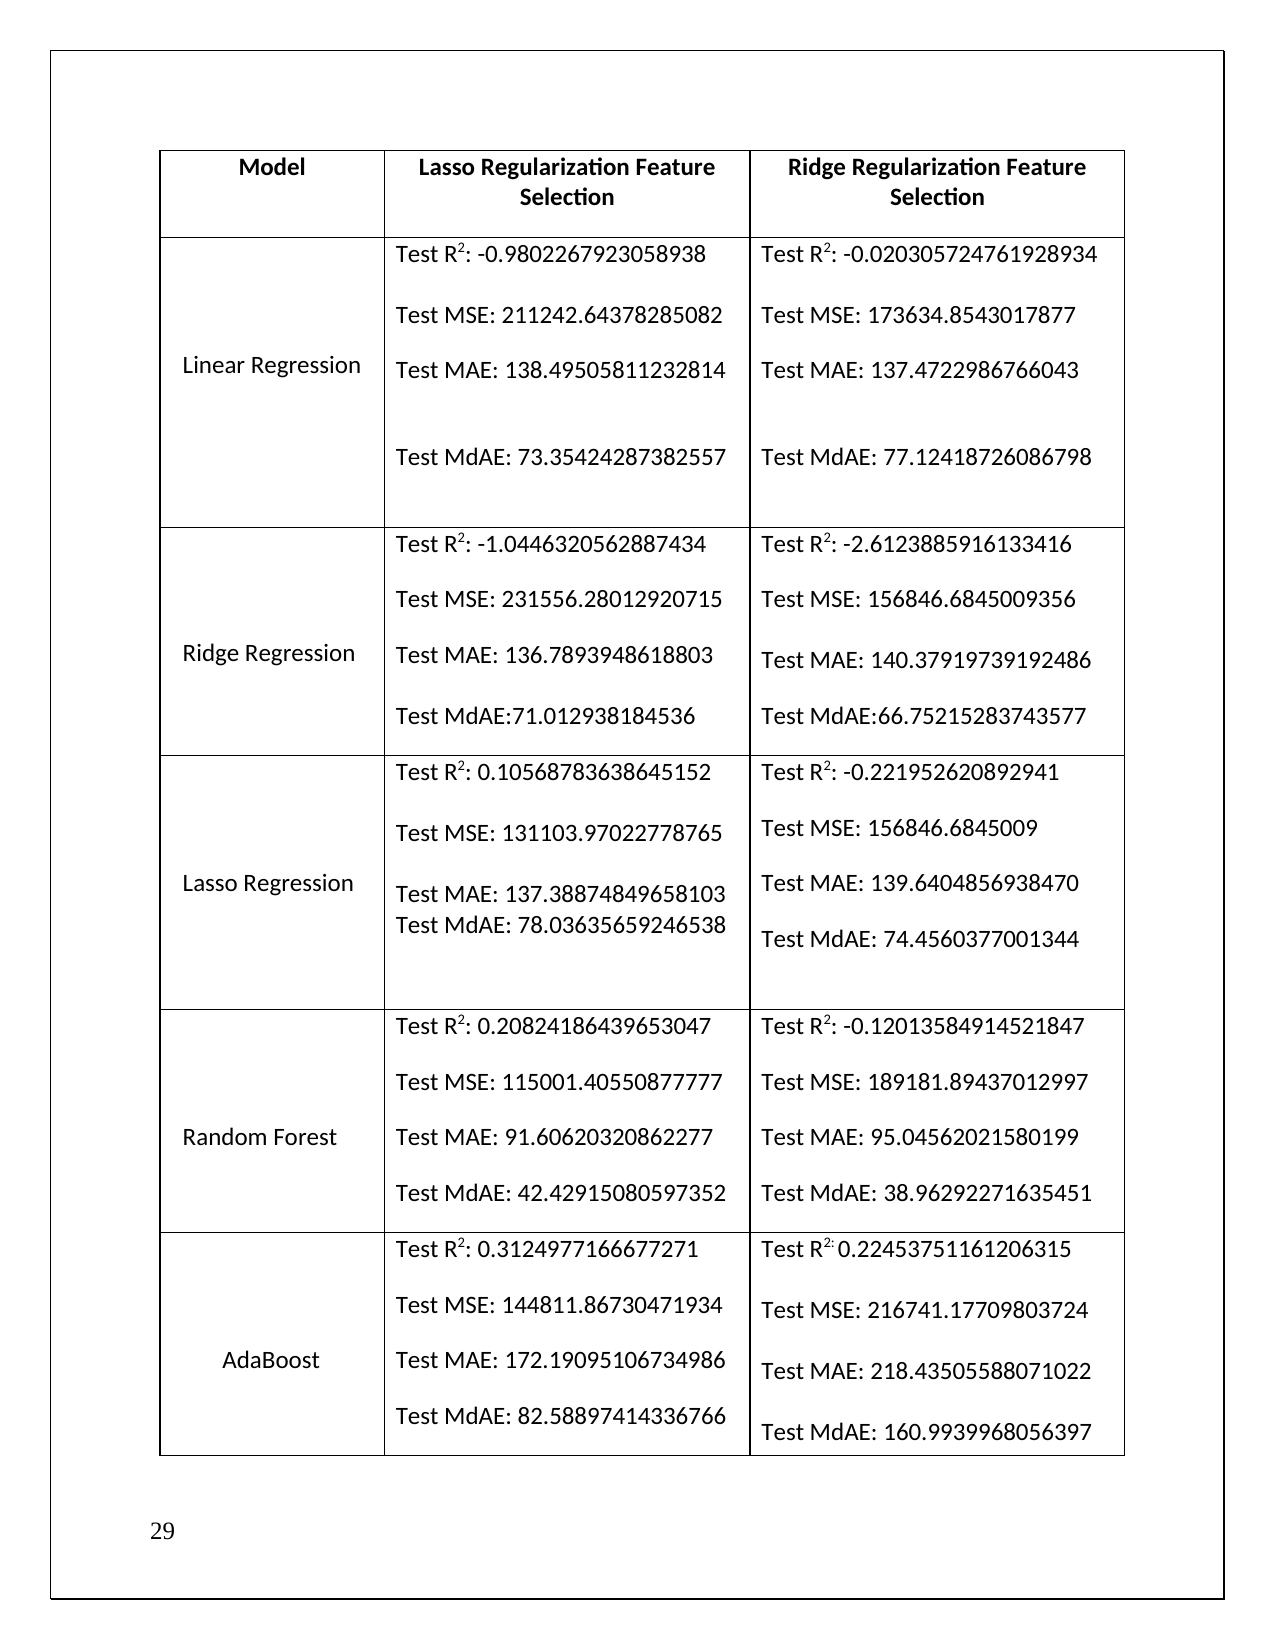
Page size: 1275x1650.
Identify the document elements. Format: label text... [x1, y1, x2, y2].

table_cell Test R2: -0.020305724761928934 Test MSE: 173634.8543017877 Test MAE: 137.4722986766043 Test MdAE: 77.12418726086798 [751, 238, 1124, 527]
table_cell Test R2: -0.9802267923058938 Test MSE: 211242.64378285082 Test MAE: 138.49505811232814 Test MdAE: 73.35424287382557 [385, 238, 749, 527]
table_cell Linear Regression [161, 238, 384, 527]
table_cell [751, 1233, 1124, 1455]
table_cell Test R2: -2.6123885916133416 Test MSE: 156846.6845009356 Test MAE: 140.37919739192486 Test MdAE: 66.75215283743577 [751, 528, 1124, 755]
table_cell Test R2: -0.221952620892941 Test MSE: 156846.6845009 Test MAE: 139.6404856938470 Test MdAE: 74.4560377001344 [751, 756, 1124, 1009]
table_cell Ridge Regression [161, 528, 384, 755]
table_cell Test R2: -1.0446320562887434 Test MSE: 231556.28012920715 Test MAE: 136.7893948618803 Test MdAE:71.012938184536 [385, 528, 749, 755]
table_cell AdaBoost [161, 1233, 384, 1455]
table_header Lasso Regularization Feature Selection [385, 151, 749, 237]
table_header Ridge Regularization Feature Selection [751, 151, 1124, 237]
table_cell Lasso Regression [161, 756, 384, 1009]
table_cell Random Forest [161, 1010, 384, 1232]
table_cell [385, 1233, 749, 1455]
table_cell Test R2: 0.10568783638645152 Test MSE: 131103.97022778765 Test MAE: 137.38874849658103 Test MdAE: 78.03635659246538 [385, 756, 749, 1009]
table_header Model [161, 151, 384, 237]
table_cell Test R2: -0.12013584914521847 Test MSE: 189181.89437012997 Test MAE: 95.04562021580199 Test MdAE: 38.96292271635451 [751, 1010, 1124, 1232]
table_cell Test R2: 0.20824186439653047 Test MSE: 115001.40550877777 Test MAE: 91.60620320862277 Test MdAE: 42.42915080597352 [385, 1010, 749, 1232]
